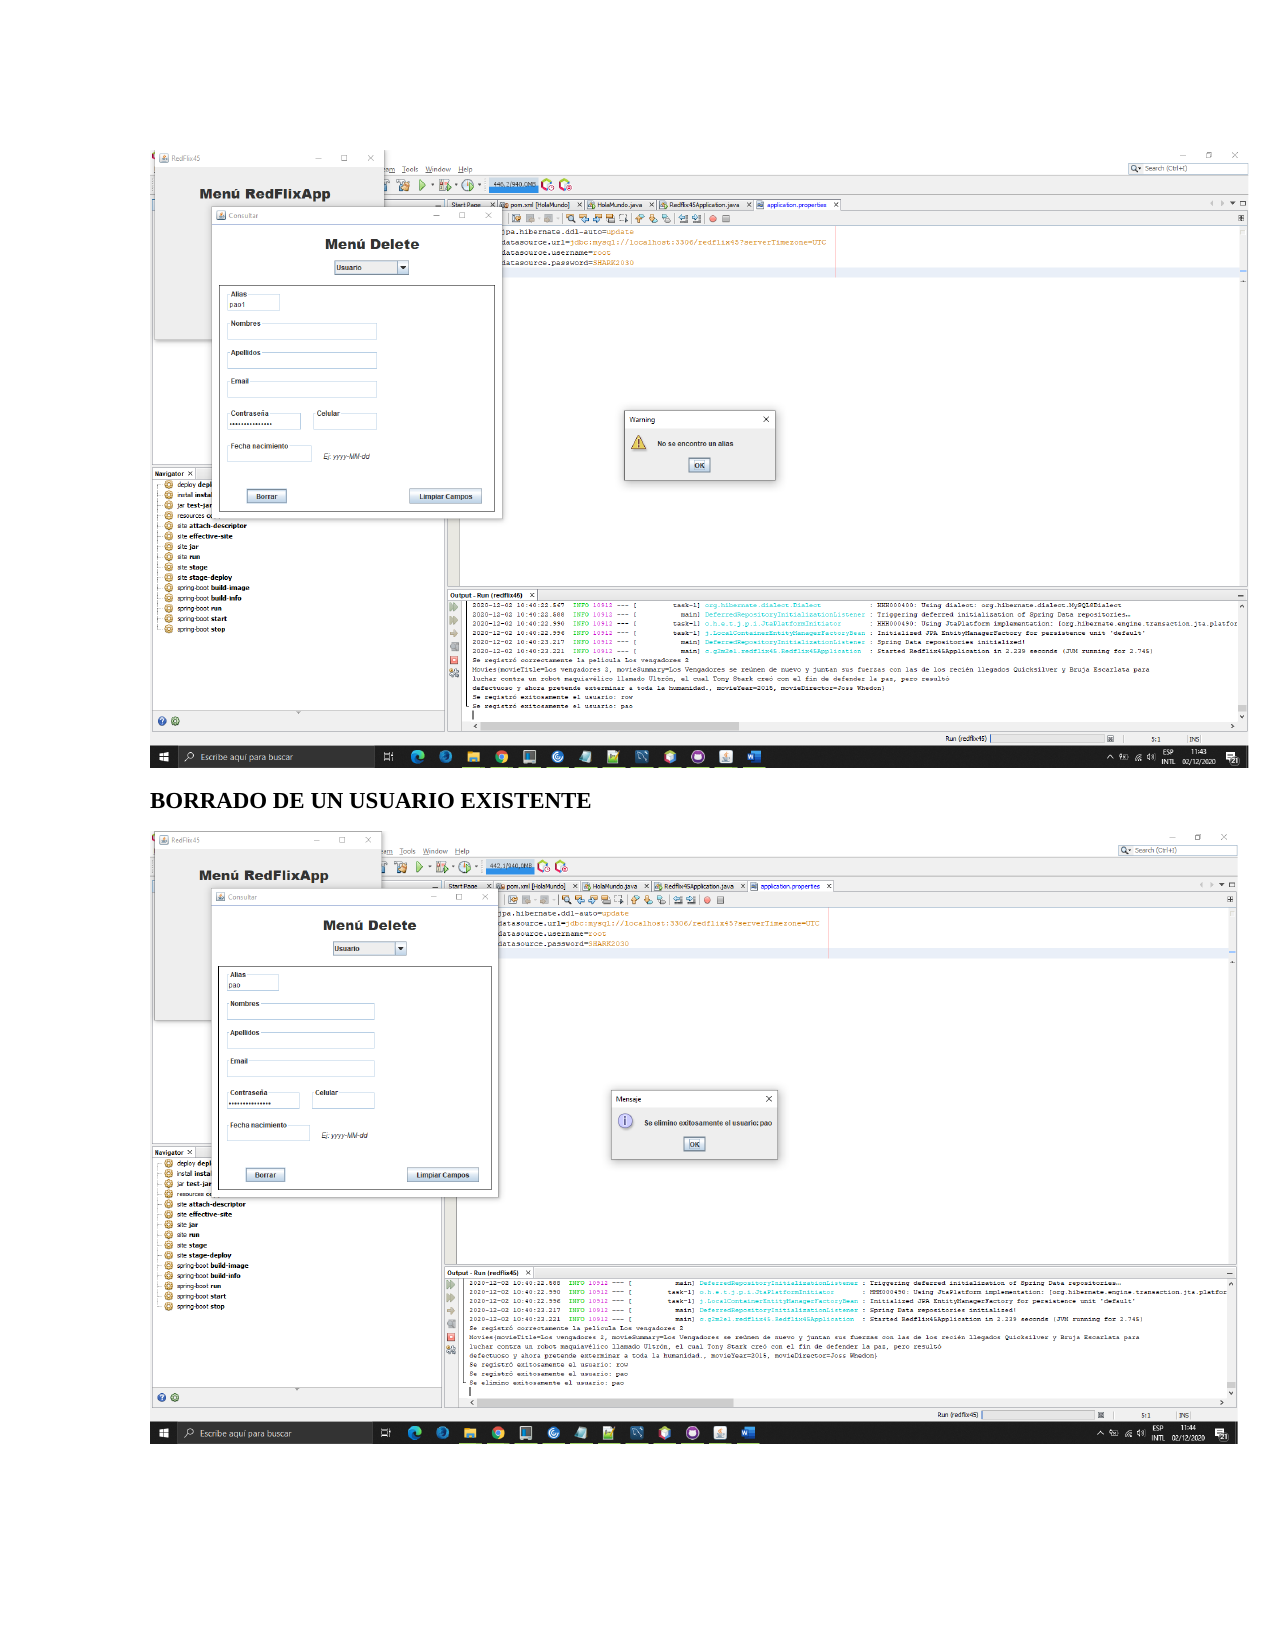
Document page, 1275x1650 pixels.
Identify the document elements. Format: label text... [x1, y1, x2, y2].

picture [150, 831, 1238, 1444]
picture [150, 150, 1249, 768]
text BORRADO DE UN USUARIO EXISTENTE [150, 787, 1125, 813]
